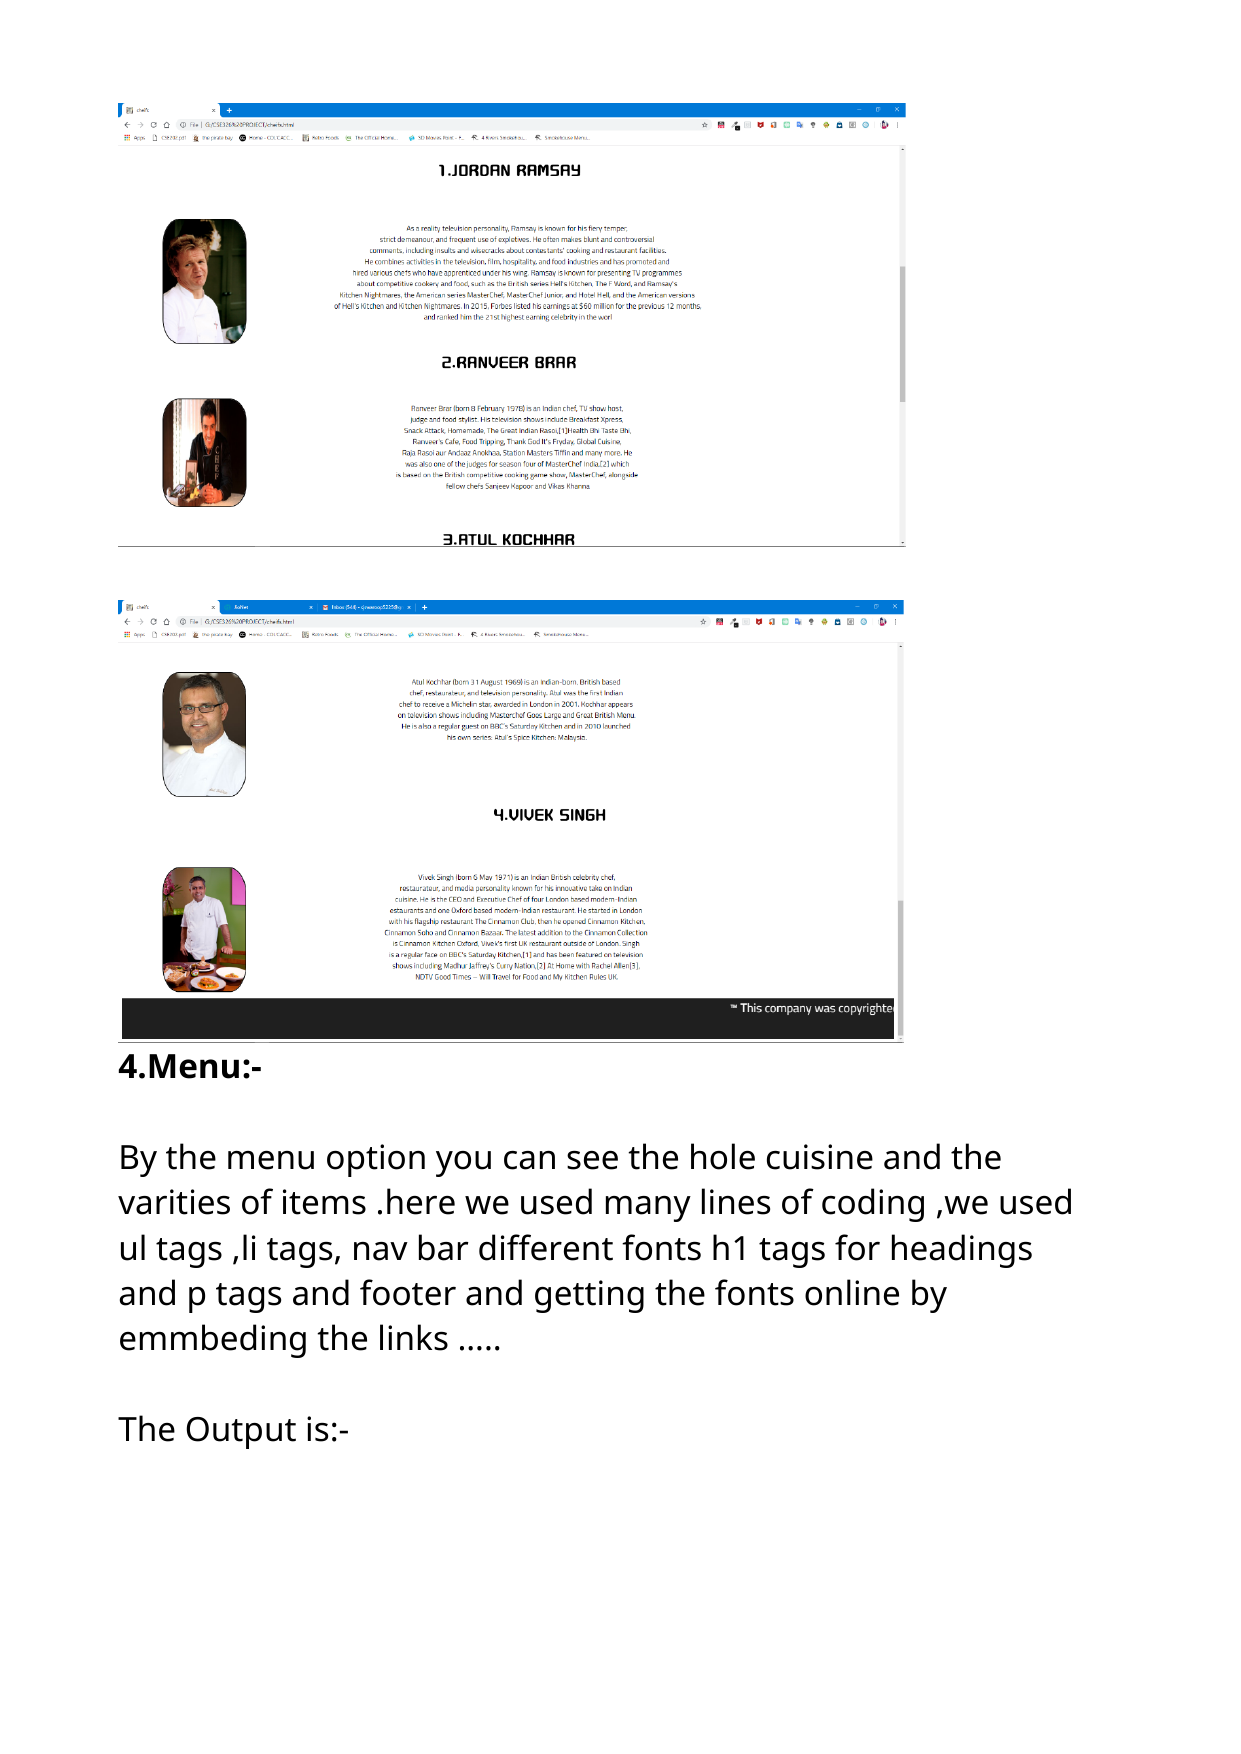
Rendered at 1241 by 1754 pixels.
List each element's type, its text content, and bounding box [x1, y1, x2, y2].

text 4.Menu:- [118, 1043, 1093, 1088]
text By the menu option you can see the hole cuisine and the varities of items .here we used many lines of coding ,we used ul tags ,li tags, nav bar different fonts h1 tags for headings and p tags and footer and getting the fonts online by emmbeding the links ….. [118, 1133, 1093, 1361]
picture [118, 103, 906, 547]
picture [118, 600, 904, 1043]
text The Output is:- [118, 1406, 1093, 1451]
